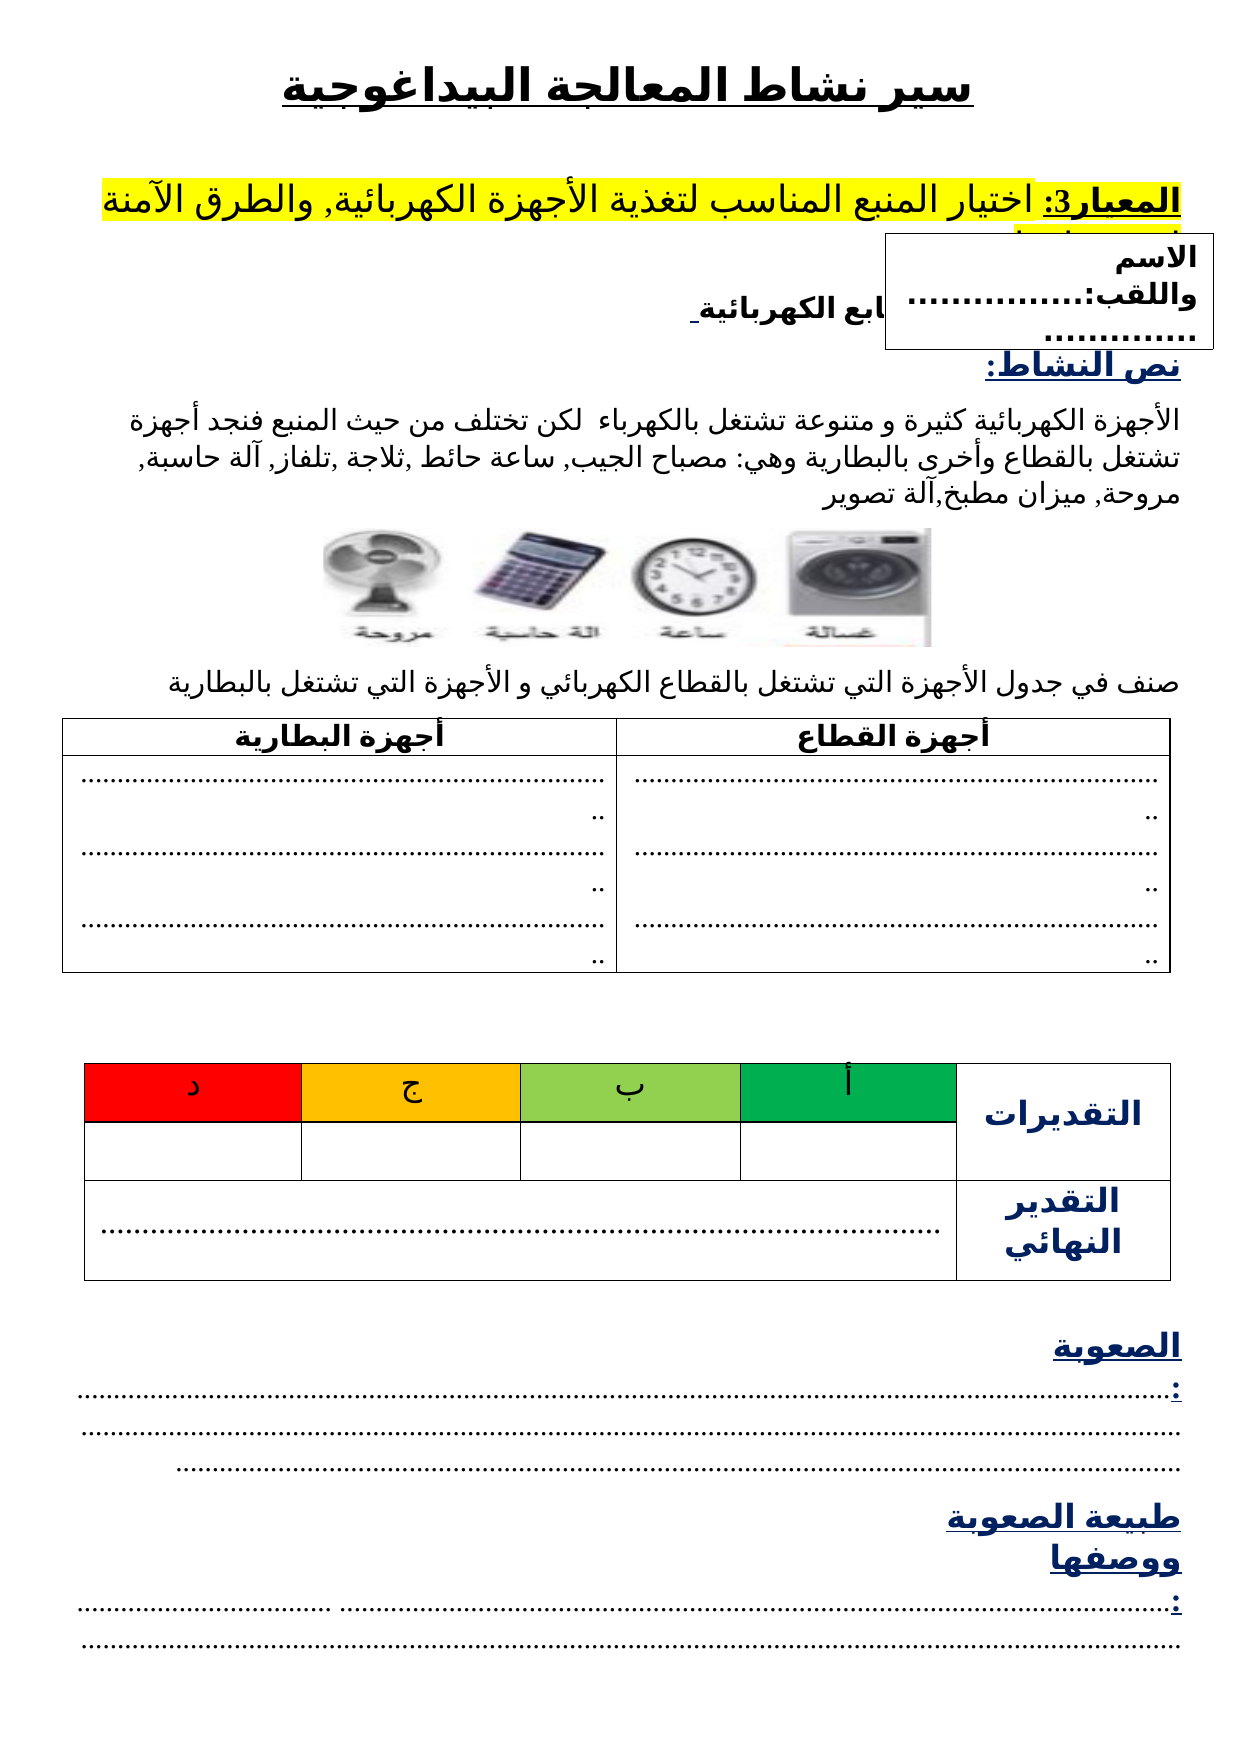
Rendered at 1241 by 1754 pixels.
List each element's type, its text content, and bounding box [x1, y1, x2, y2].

text الأجهزة الكهربائية كثيرة و متنوعة تشتغل بالكهرباء لكن تختلف من حيث المنبع فنجد أجهزة تشتغل بالقطاع وأخرى بالبطارية وهي: مصباح الجيب, ساعة حائط ,ثلاجة ,تلفاز, آلة حاسبة, مروحة, ميزان مطبخ,آلة تصوير [74, 403, 1181, 509]
table_header أ [741, 1064, 956, 1121]
text نص النشاط: [74, 346, 1181, 384]
table_cell .......................................................................... .......................................................................... .......................................................................... [617, 756, 1169, 972]
table_cell [302, 1123, 520, 1180]
table_header أجهزة القطاع [617, 719, 1169, 754]
table_cell .......................................................................... .......................................................................... .......................................................................... [63, 756, 616, 972]
table_header د [85, 1064, 301, 1121]
table_cell [741, 1123, 956, 1180]
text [74, 1497, 1181, 1654]
text عنوان النشاط: المنابع الكهربائية [74, 287, 884, 326]
table_header ج [302, 1064, 520, 1121]
table_cell التقدير النهائي [957, 1181, 1170, 1280]
table_header أجهزة البطارية [63, 719, 616, 754]
text صنف في جدول الأجهزة التي تشتغل بالقطاع الكهربائي و الأجهزة التي تشتغل بالبطارية [74, 665, 1181, 699]
table_header التقديرات [957, 1064, 1170, 1180]
table_cell ..................................................................................................... [85, 1181, 956, 1280]
table_cell [521, 1123, 740, 1180]
picture [323, 528, 932, 647]
table_header ب [521, 1064, 740, 1121]
text المعيار3: اختيار المنبع المناسب لتغذية الأجهزة الكهربائية, والطرق الآمنة لاستخدامها [74, 178, 1181, 267]
text سير نشاط المعالجة البيداغوجية [74, 59, 1181, 112]
text الصعوبة:....................................................................................................................................................................................................................................................................................................................................................................................................................................................... [74, 1326, 1181, 1478]
table_cell [85, 1123, 301, 1180]
